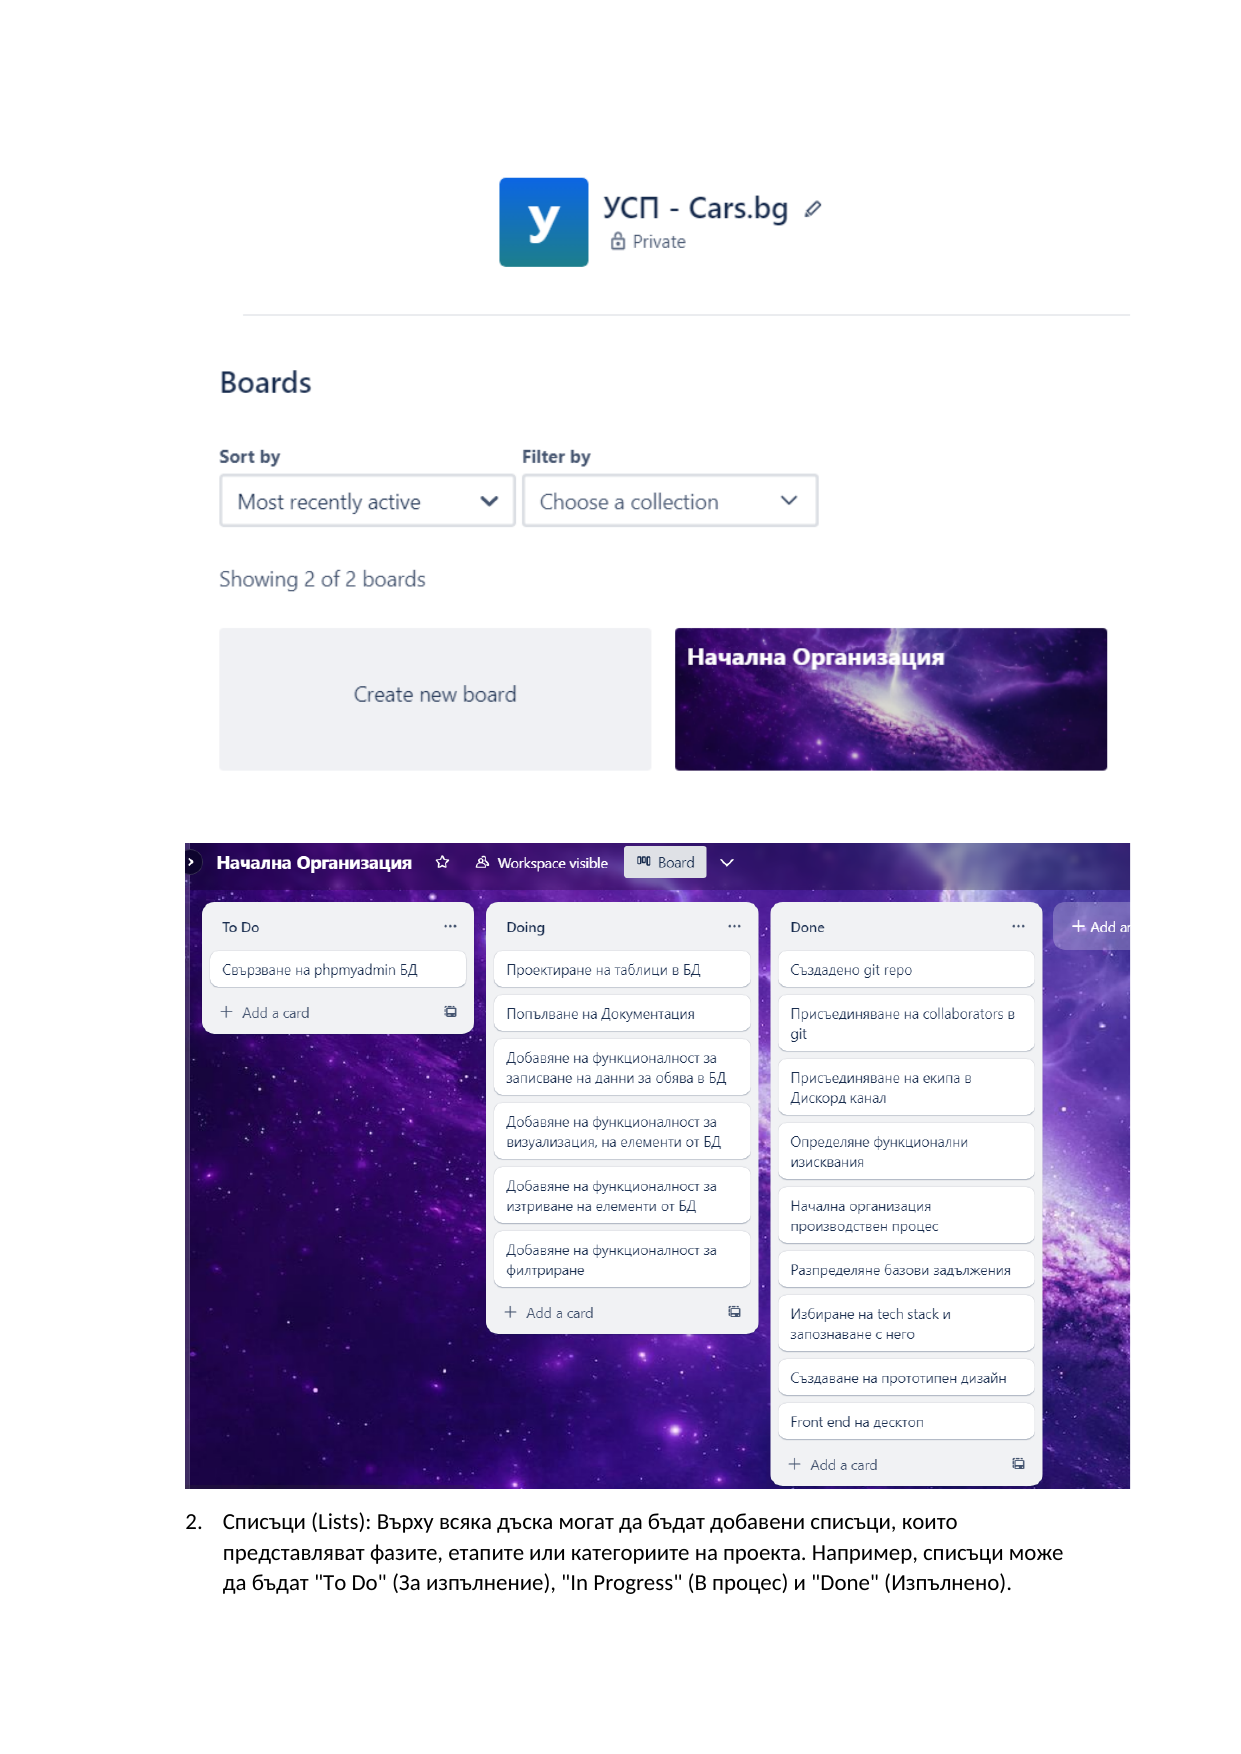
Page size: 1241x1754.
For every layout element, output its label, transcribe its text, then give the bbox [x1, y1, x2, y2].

picture [185, 147, 1130, 842]
list Списъци (Lists): Върху всяка дъска могат да бъдат добавени списъци, които представляват фазите, етапите или категориите на проекта. Например, списъци може да бъдат "To Do" (За изпълнение), "In Progress" (В процес) и "Done" (Изпълнено). [185, 1507, 1093, 1596]
picture [185, 843, 1130, 1489]
